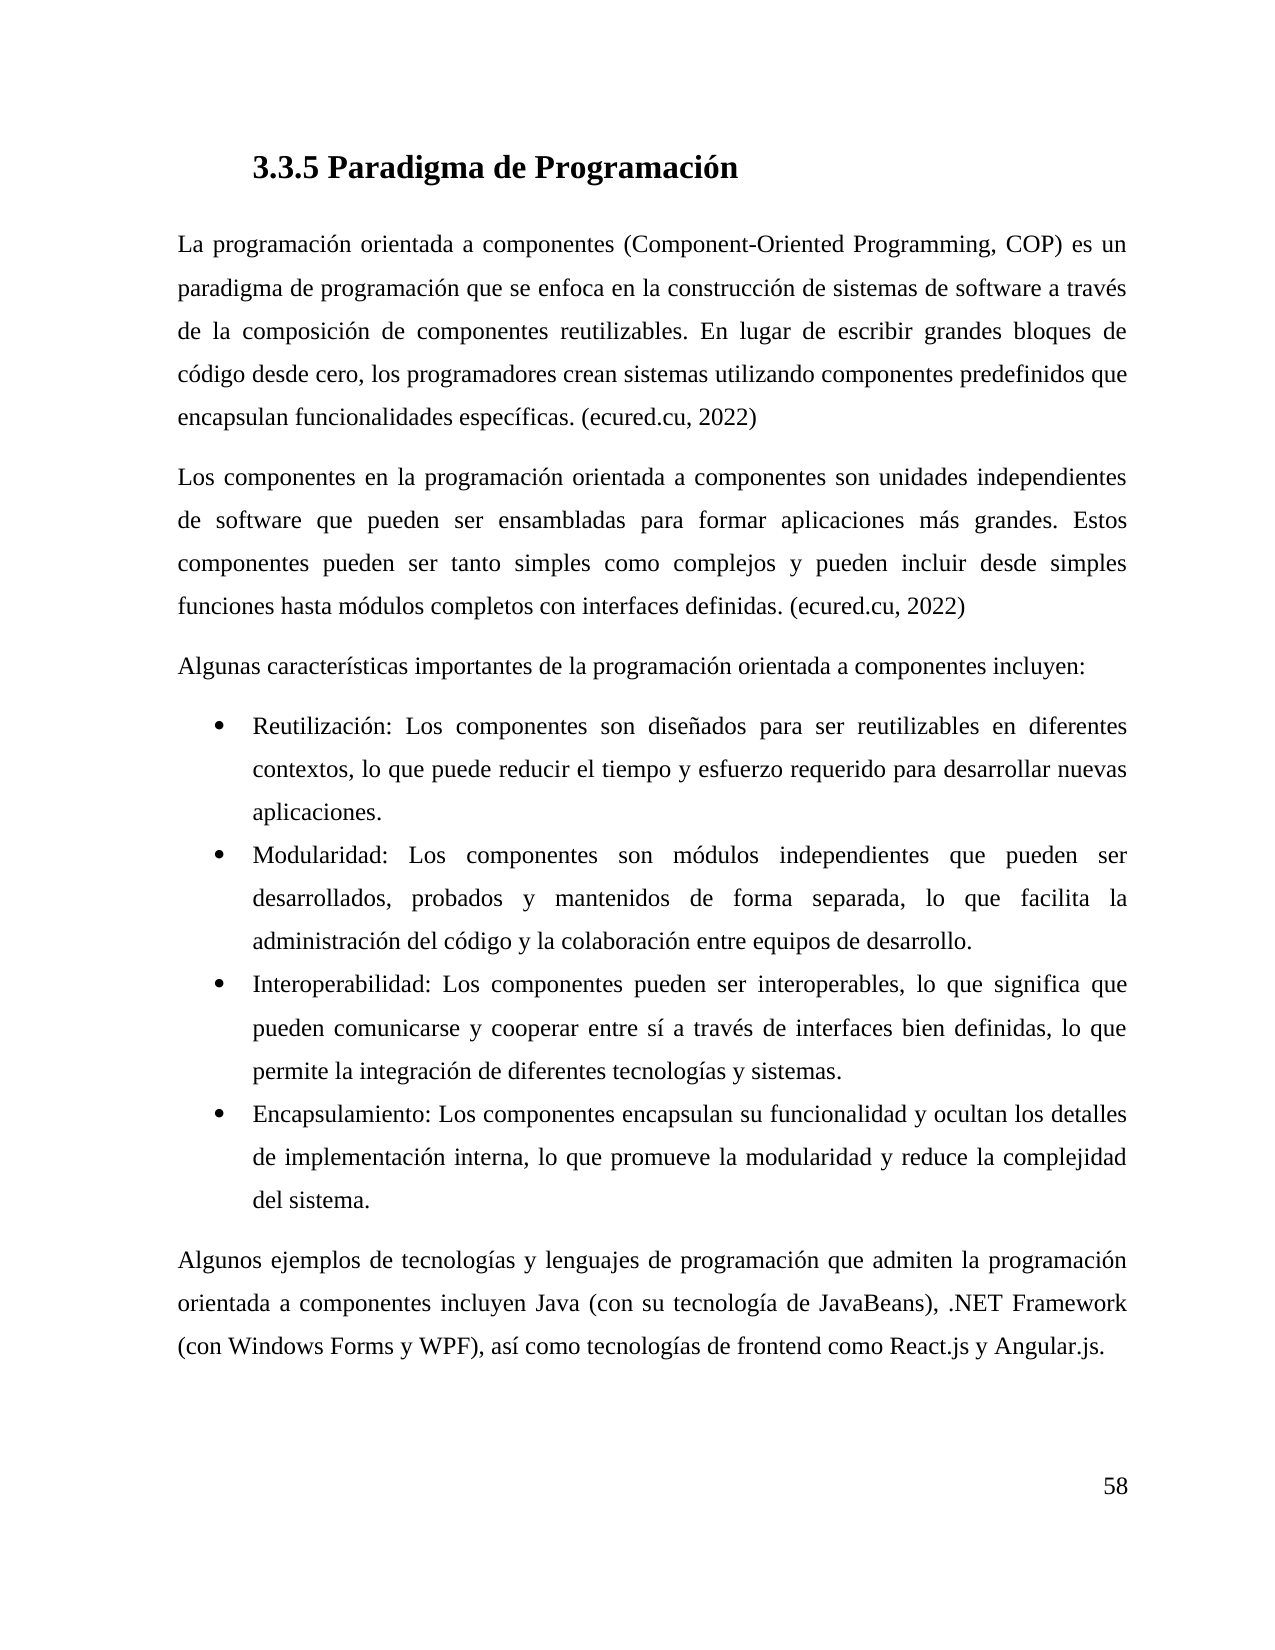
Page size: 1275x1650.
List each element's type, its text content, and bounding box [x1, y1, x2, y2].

text Algunas características importantes de la programación orientada a componentes incluyen: [177, 651, 1128, 680]
list Reutilización: Los componentes son diseñados para ser reutilizables en diferentes contextos, lo que puede reducir el tiempo y esfuerzo requerido para desarrollar nuevas aplicaciones. [215, 711, 1128, 826]
text Algunos ejemplos de tecnologías y lenguajes de programación que admiten la programación orientada a componentes incluyen Java (con su tecnología de JavaBeans), .NET Framework (con Windows Forms y WPF), así como tecnologías de frontend como React.js y Angular.js. [177, 1245, 1128, 1360]
list Encapsulamiento: Los componentes encapsulan su funcionalidad y ocultan los detalles de implementación interna, lo que promueve la modularidad y reduce la complejidad del sistema. [215, 1099, 1128, 1214]
list Modularidad: Los componentes son módulos independientes que pueden ser desarrollados, probados y mantenidos de forma separada, lo que facilita la administración del código y la colaboración entre equipos de desarrollo. [215, 840, 1128, 955]
list Interoperabilidad: Los componentes pueden ser interoperables, lo que significa que pueden comunicarse y cooperar entre sí a través de interfaces bien definidas, lo que permite la integración de diferentes tecnologías y sistemas. [215, 969, 1128, 1084]
text Los componentes en la programación orientada a componentes son unidades independientes de software que pueden ser ensambladas para formar aplicaciones más grandes. Estos componentes pueden ser tanto simples como complejos y pueden incluir desde simples funciones hasta módulos completos con interfaces definidas. [177, 462, 1128, 620]
subtitle 3.3.5 Paradigma de Programación [252, 147, 1128, 185]
text La programación orientada a componentes (Component-Oriented Programming, COP) es un paradigma de programación que se enfoca en la construcción de sistemas de software a través de la composición de componentes reutilizables. En lugar de escribir grandes bloques de código desde cero, los programadores crean sistemas utilizando componentes predefinidos que encapsulan funcionalidades específicas. [177, 229, 1128, 431]
